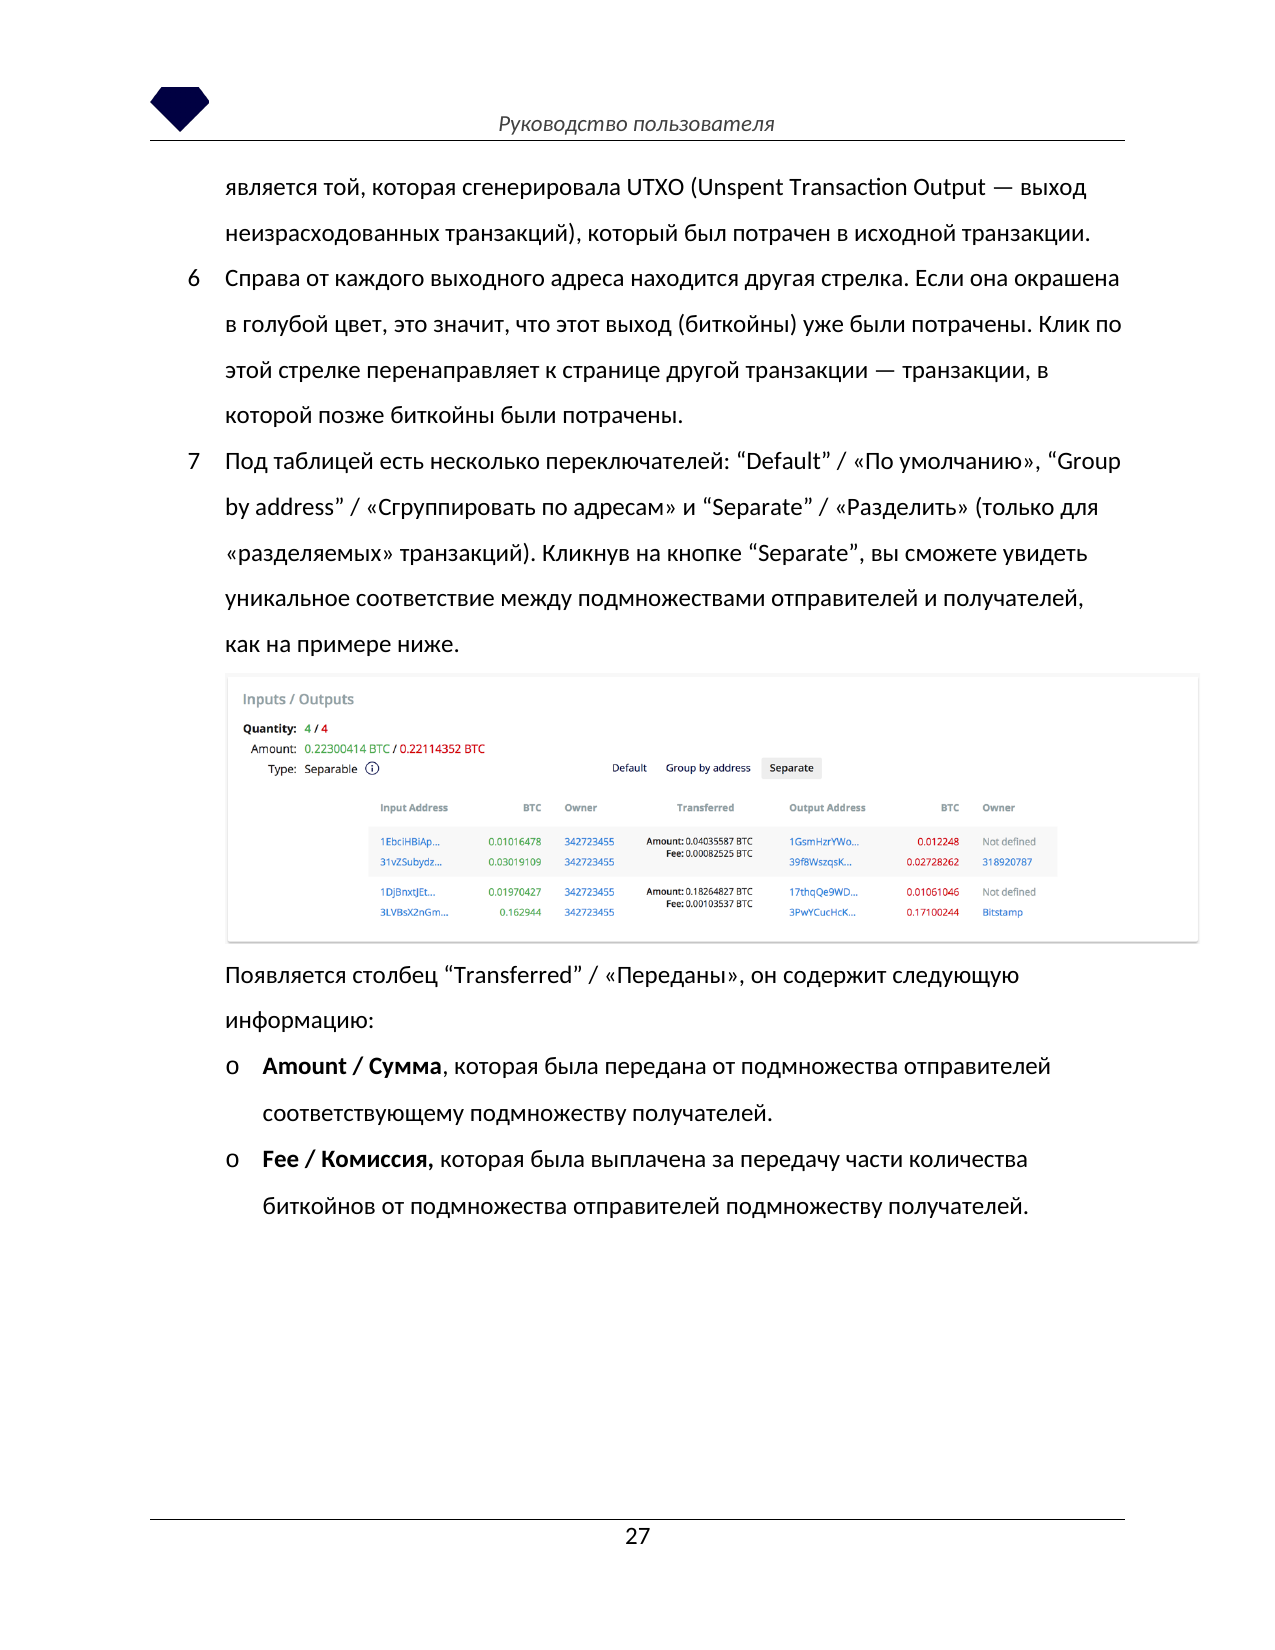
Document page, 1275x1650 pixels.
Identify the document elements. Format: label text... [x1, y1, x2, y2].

list Fee / Комиссия, которая была выплачена за передачу части количества биткойнов от подмножества отправителей подмножеству получателей. [225, 1143, 1125, 1221]
picture [225, 673, 1200, 944]
text Появляется столбец “Transferred” / «Переданы», он содержит следующую информацию: [225, 959, 1125, 1035]
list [187, 171, 1125, 247]
picture [150, 87, 209, 132]
list Под таблицей есть несколько переключателей: “Default” / «По умолчанию», “Group by address” / «Сгруппировать по адресам» и “Separate” / «Разделить» (только для «разделяемых» транзакций). Кликнув на кнопке “Separate”, вы сможете увидеть уникальное соответствие между подмножествами отправителей и получателей, как на примере ниже. [187, 445, 1125, 659]
list Amount / Сумма, которая была передана от подмножества отправителей соответствующему подмножеству получателей. [225, 1050, 1125, 1128]
list Справа от каждого выходного адреса находится другая стрелка. Если она окрашена в голубой цвет, это значит, что этот выход (биткойны) уже были потрачены. Клик по этой стрелке перенаправляет к странице другой транзакции — транзакции, в которой позже биткойны были потрачены. [187, 262, 1125, 430]
